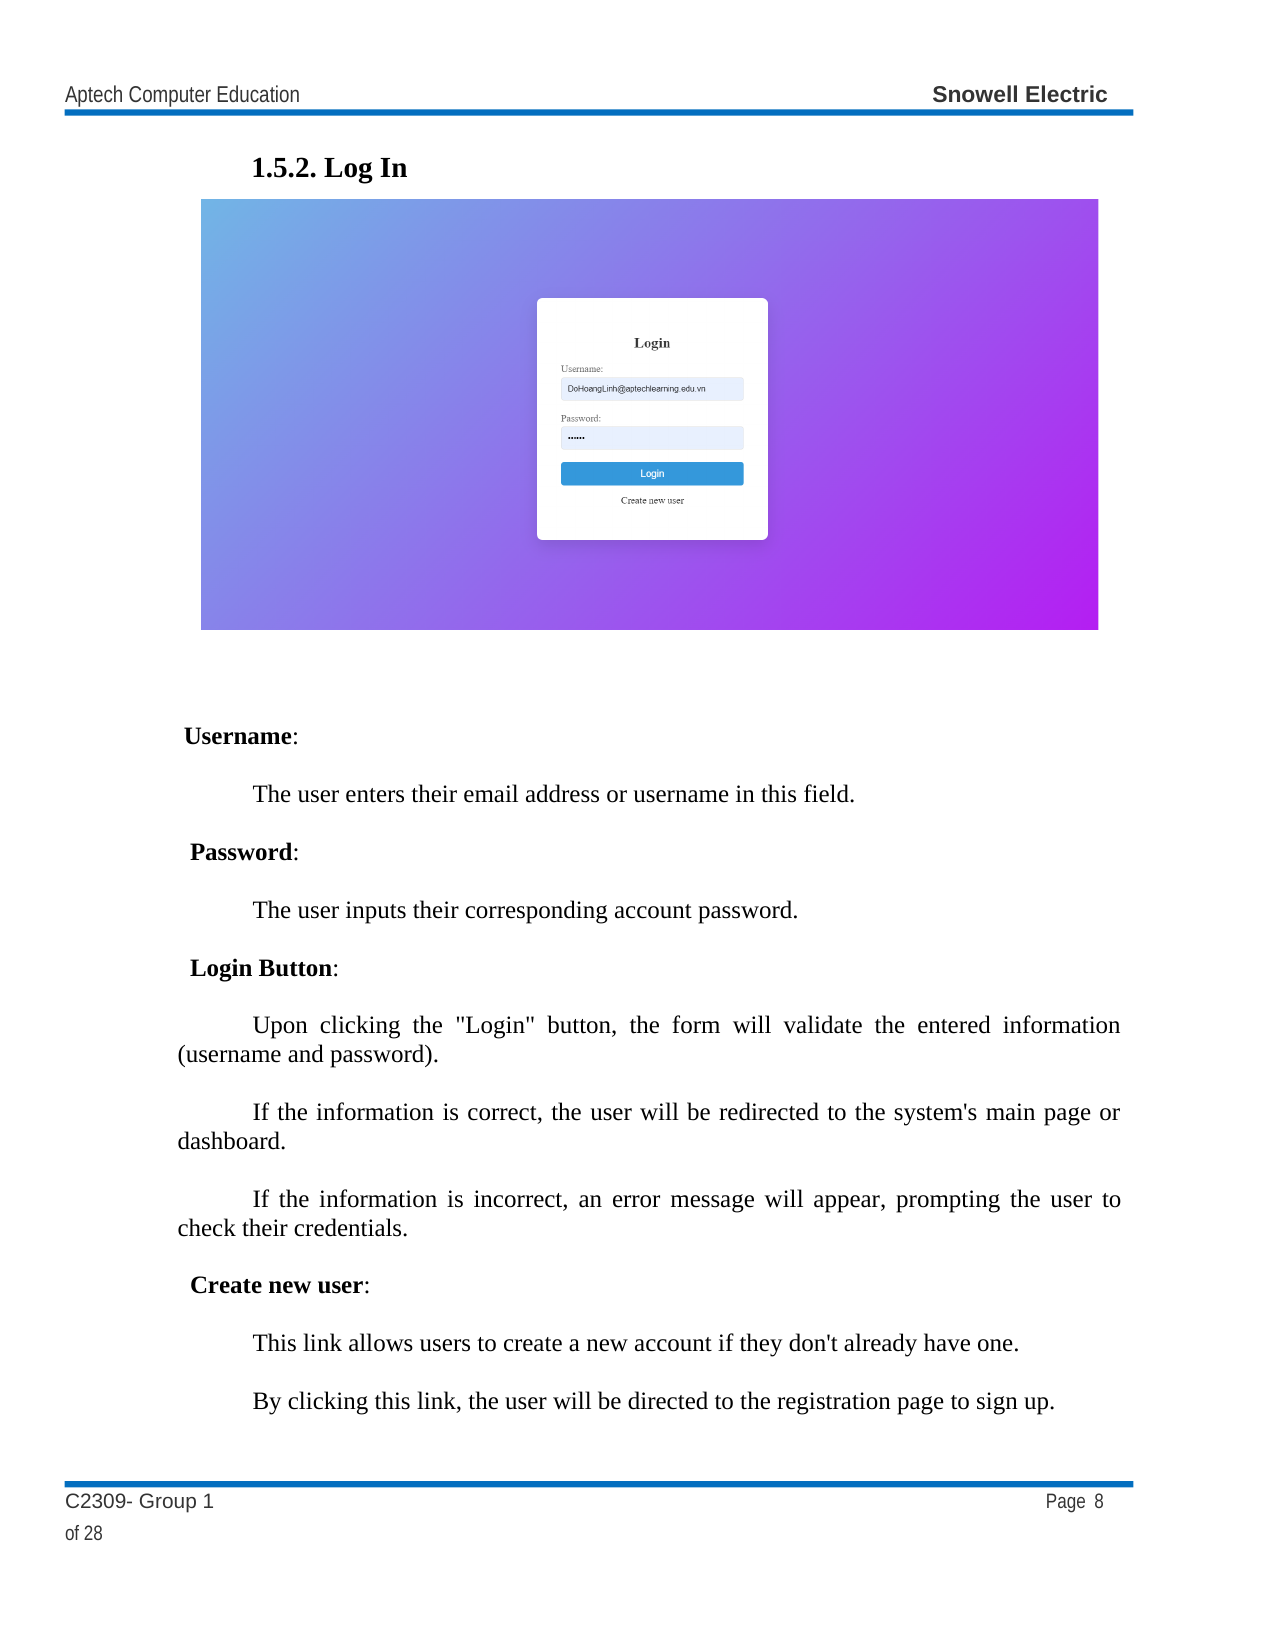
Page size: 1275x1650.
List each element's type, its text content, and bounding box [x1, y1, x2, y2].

text If the information is incorrect, an error message will appear, prompting the user to check their credentials. [177, 1184, 1122, 1241]
picture [201, 199, 1099, 630]
text By clicking this link, the user will be directed to the registration page to sign up. [177, 1386, 1122, 1415]
text Create new user: [177, 1271, 1122, 1299]
text Password: [177, 837, 1122, 866]
text Username: [177, 721, 1122, 750]
text Upon clicking the "Login" button, the form will validate the entered information (username and password). [177, 1011, 1122, 1068]
text The user enters their email address or username in this field. [177, 779, 1122, 808]
text Login Button: [177, 953, 1122, 981]
text This link allows users to create a new account if they don't already have one. [177, 1328, 1122, 1357]
text The user inputs their corresponding account password. [177, 895, 1122, 923]
text If the information is correct, the user will be redirected to the system's main page or dashboard. [177, 1097, 1122, 1155]
subtitle 1.5.2. Log In [251, 150, 1122, 183]
